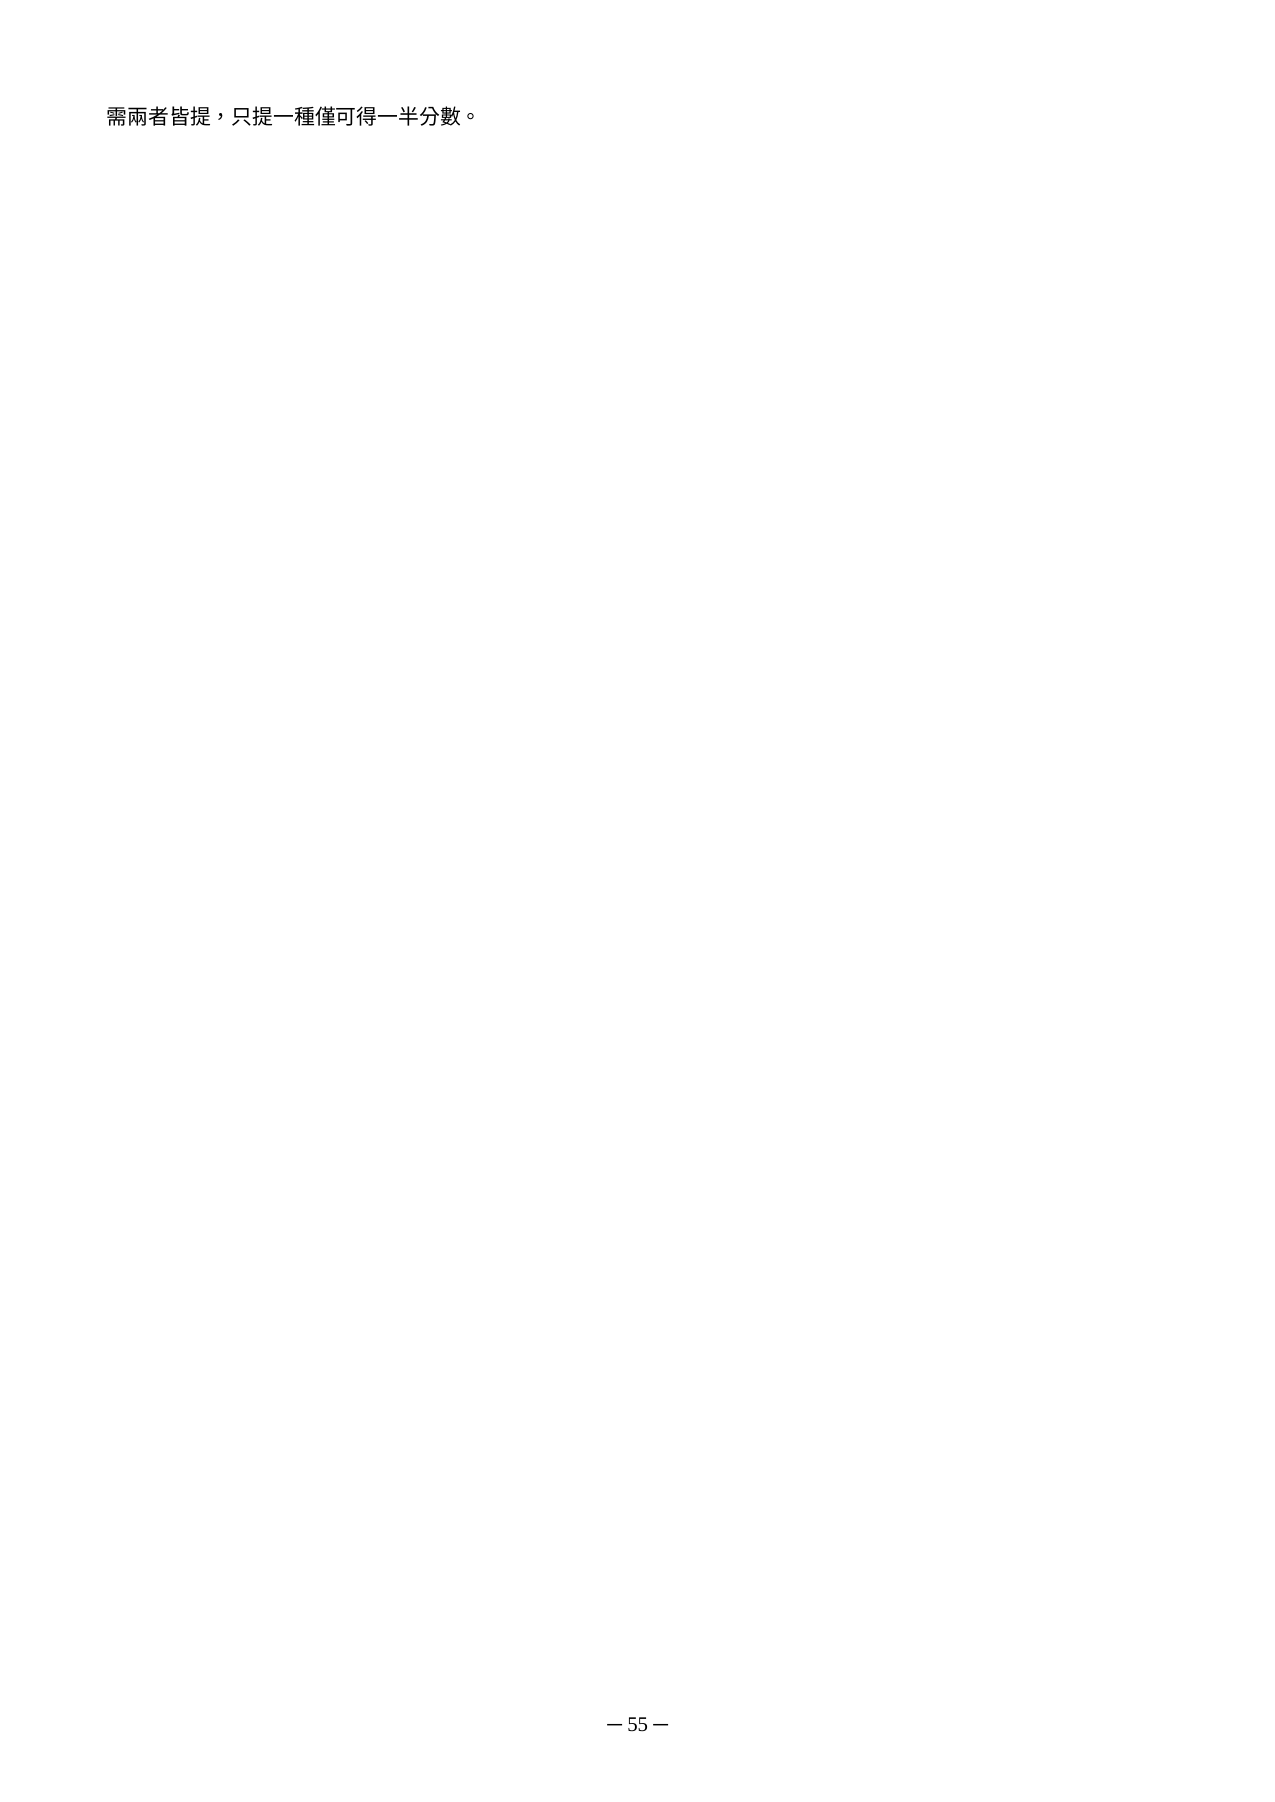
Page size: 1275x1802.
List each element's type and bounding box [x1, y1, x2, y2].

text [106, 100, 1169, 131]
